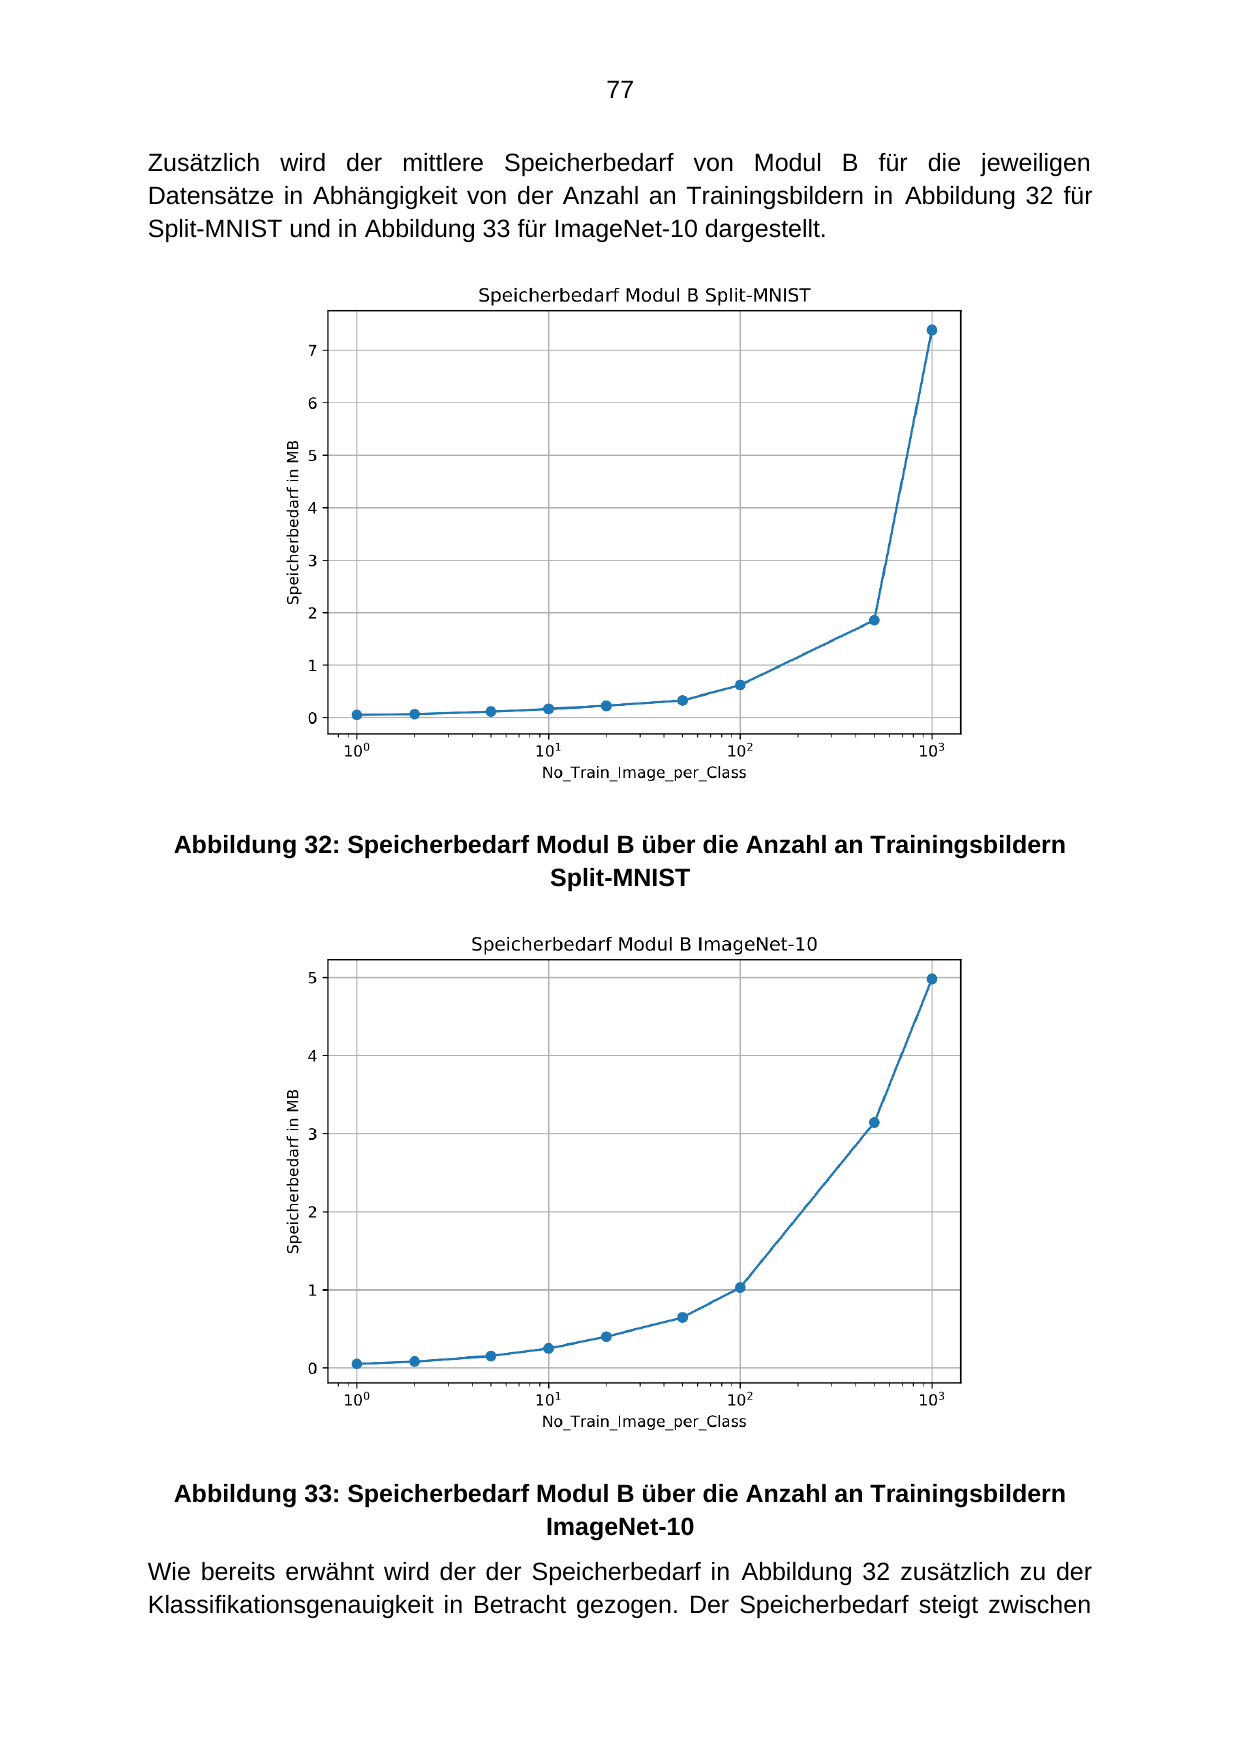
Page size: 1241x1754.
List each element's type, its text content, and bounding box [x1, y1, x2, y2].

picture [269, 920, 977, 1453]
text Abbildung 33: Speicherbedarf Modul B über die Anzahl an Trainingsbildern ImageNet-10 [148, 1479, 1092, 1541]
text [148, 1557, 1092, 1619]
text Abbildung 32: Speicherbedarf Modul B über die Anzahl an Trainingsbildern Split-MNIST [148, 830, 1092, 892]
picture [269, 271, 977, 804]
text Zusätzlich wird der mittlere Speicherbedarf von Modul B für die jeweiligen Datensätze in Abhängigkeit von der Anzahl an Trainingsbildern in Abbildung 32 für Split-MNIST und in Abbildung 33 für ImageNet-10 dargestellt. [148, 148, 1092, 242]
